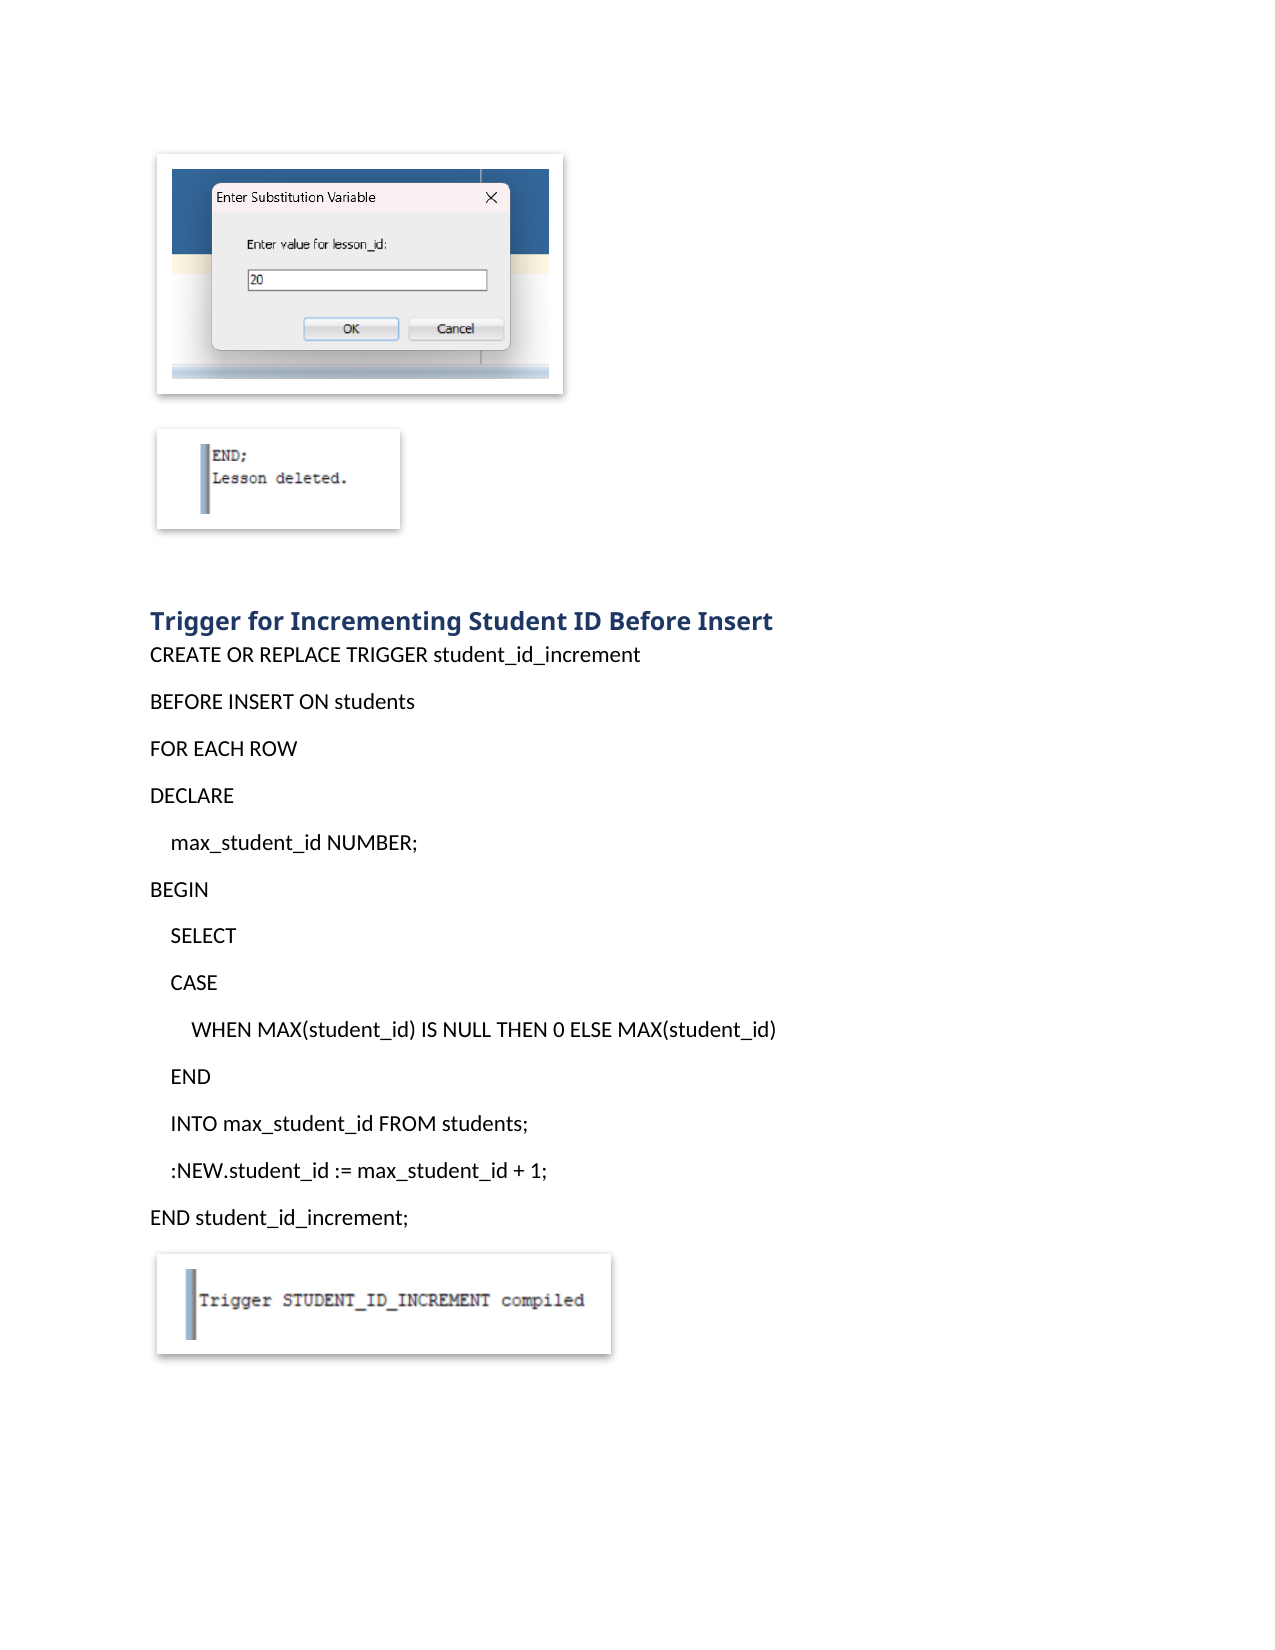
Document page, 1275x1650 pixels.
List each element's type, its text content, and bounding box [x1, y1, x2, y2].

text max_student_id NUMBER; [150, 828, 1125, 856]
text WHEN MAX(student_id) IS NULL THEN 0 ELSE MAX(student_id) [150, 1015, 1125, 1043]
subtitle Trigger for Incrementing Student ID Before Insert [150, 604, 1125, 638]
picture [172, 1269, 597, 1340]
text :NEW.student_id := max_student_id + 1; [150, 1156, 1125, 1184]
text BEGIN [150, 875, 1125, 903]
text FOR EACH ROW [150, 734, 1125, 762]
text BEFORE INSERT ON students [150, 687, 1125, 715]
picture [172, 444, 385, 514]
text CASE [150, 968, 1125, 997]
text INTO max_student_id FROM students; [150, 1109, 1125, 1137]
text END [150, 1062, 1125, 1090]
text CREATE OR REPLACE TRIGGER student_id_increment [150, 640, 1125, 668]
text END student_id_increment; [150, 1203, 1125, 1231]
text SELECT [150, 922, 1125, 950]
picture [172, 169, 549, 379]
text DECLARE [150, 781, 1125, 809]
